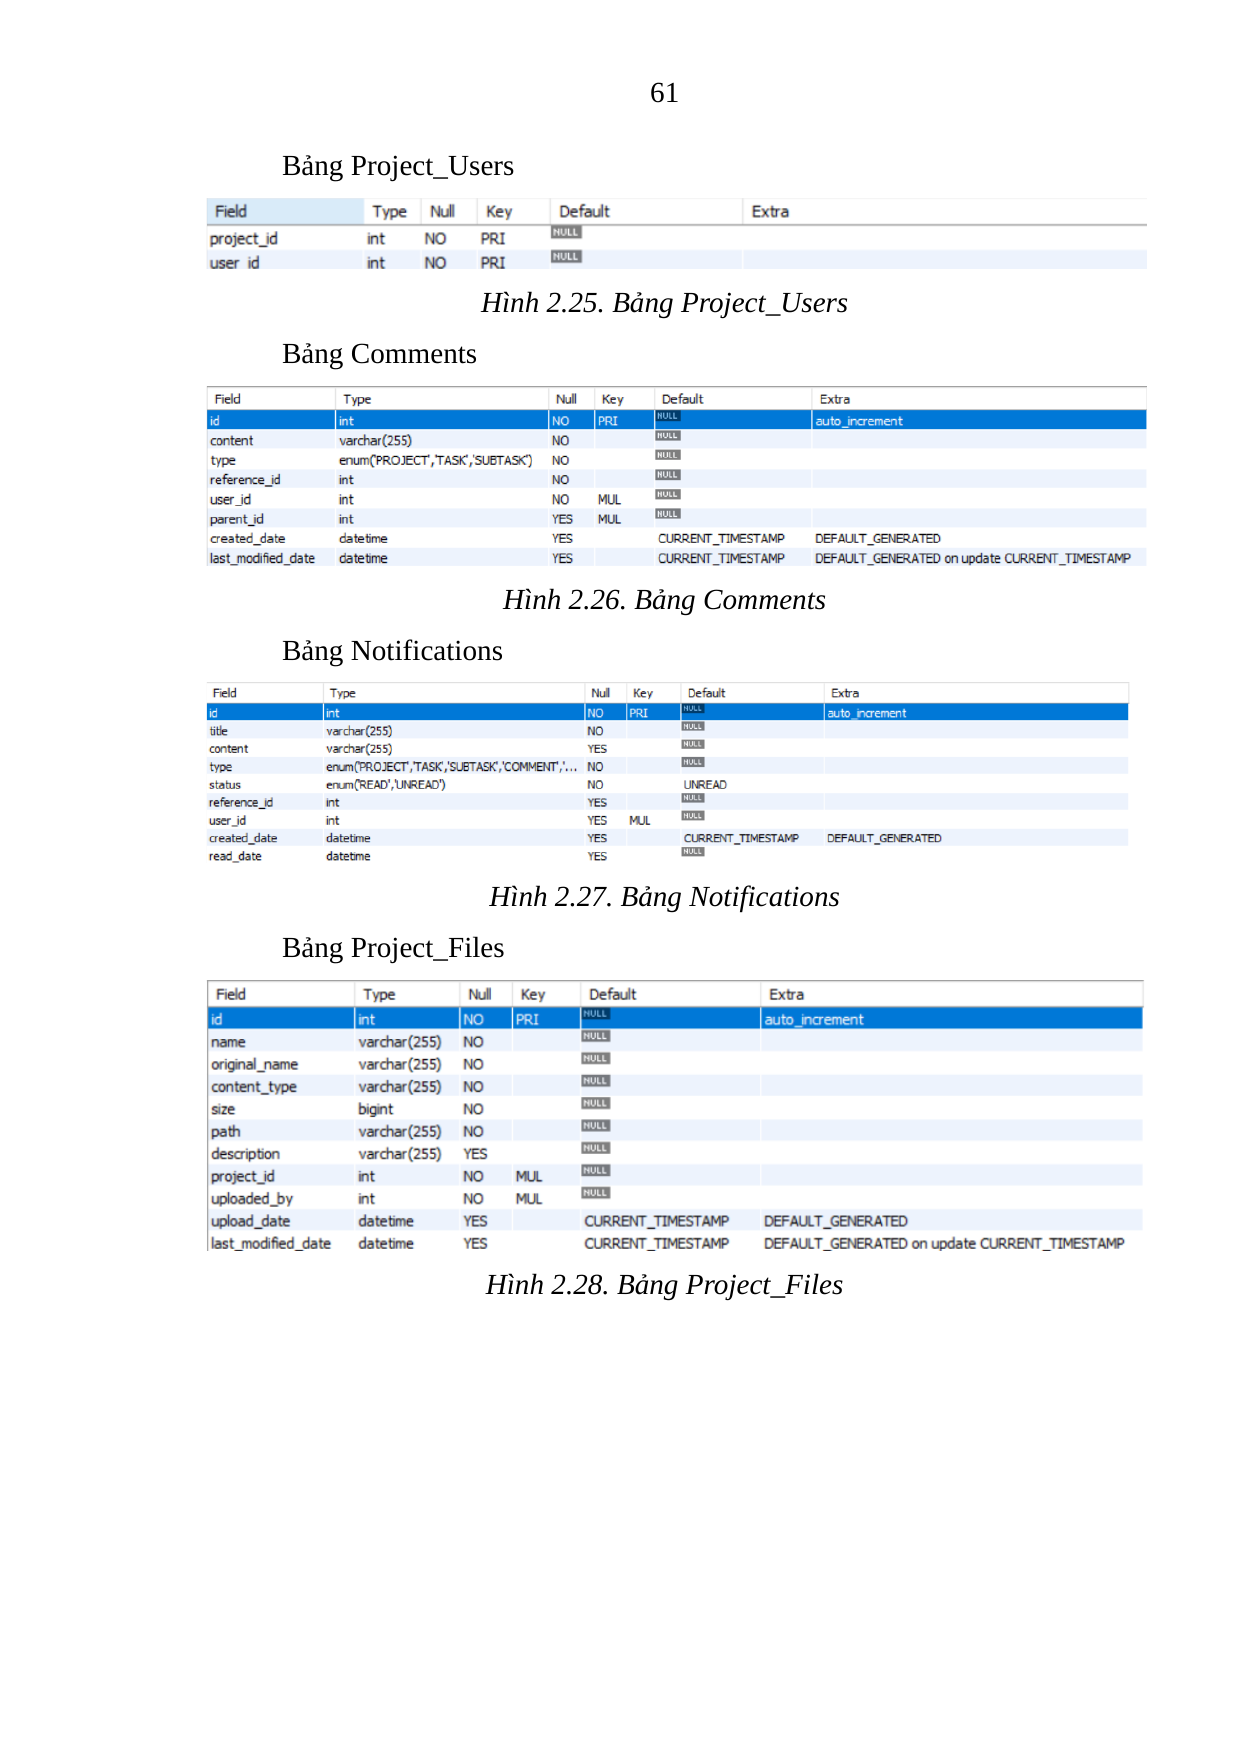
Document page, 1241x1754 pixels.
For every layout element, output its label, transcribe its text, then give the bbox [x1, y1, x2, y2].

text Bảng Project_Files [207, 930, 1122, 963]
text Bảng Notifications [207, 633, 1122, 666]
text Hình 2.27. Bảng Notifications [207, 879, 1122, 913]
picture [206, 980, 1147, 1251]
text Bảng Project_Users [207, 148, 1122, 181]
picture [206, 682, 1147, 863]
text Hình 2.28. Bảng Project_Files [207, 1267, 1122, 1300]
text Bảng Comments [207, 336, 1122, 369]
text Hình 2.26. Bảng Comments [207, 582, 1122, 616]
picture [206, 198, 1147, 269]
picture [206, 386, 1147, 566]
text Hình 2.25. Bảng Project_Users [207, 286, 1122, 319]
